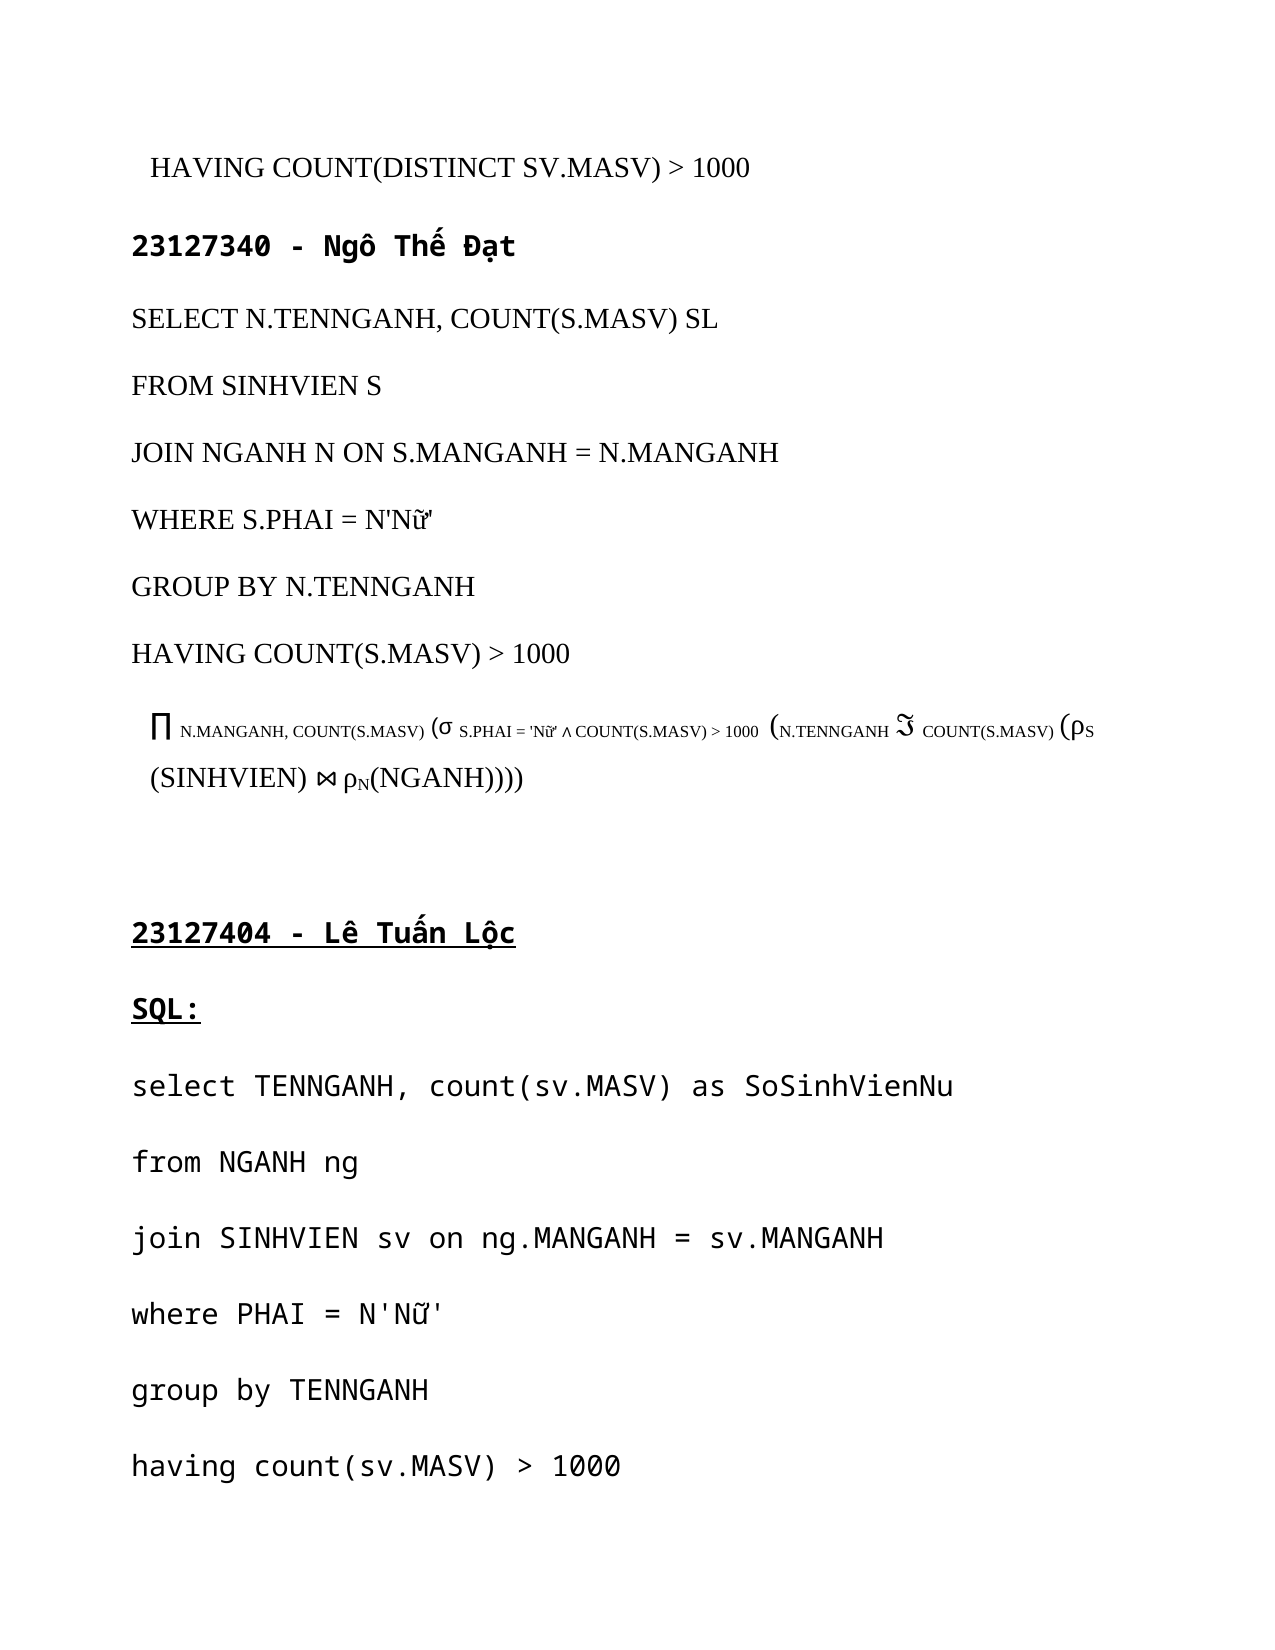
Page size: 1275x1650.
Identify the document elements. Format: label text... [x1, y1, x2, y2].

text where PHAI = N'Nữ' [131, 1293, 1227, 1333]
text join SINHVIEN sv on ng.MANGANH = sv.MANGANH [131, 1217, 1227, 1257]
text WHERE S.PHAI = N'Nữ' [131, 502, 1227, 536]
text SQL: [131, 989, 1227, 1028]
text FROM SINHVIEN S [131, 368, 1227, 402]
text 23127340 - Ngô Thế Đạt [131, 225, 1227, 265]
text 23127404 - Lê Tuấn Lộc [131, 912, 1227, 952]
text ∏ N.MANGANH, COUNT(S.MASV) (σ S.PHAI = 'Nữ' ∧ COUNT(S.MASV) > 1000 (N.TENNGANH ℑ COUNT(S.MASV) (ρS (SINHVIEN) ⋈ ρN(NGANH)))) [150, 703, 1125, 794]
text HAVING COUNT(S.MASV) > 1000 [131, 636, 1227, 670]
text GROUP BY N.TENNGANH [131, 569, 1227, 603]
text select TENNGANH, count(sv.MASV) as SoSinhVienNu [131, 1065, 1227, 1104]
text group by TENNGANH [131, 1369, 1227, 1409]
text having count(sv.MASV) > 1000 [131, 1446, 1227, 1485]
text JOIN NGANH N ON S.MANGANH = N.MANGANH [131, 435, 1227, 469]
text from NGANH ng [131, 1141, 1227, 1181]
text SELECT N.TENNGANH, COUNT(S.MASV) SL [131, 301, 1227, 335]
text HAVING COUNT(DISTINCT SV.MASV) > 1000 [150, 150, 1275, 183]
